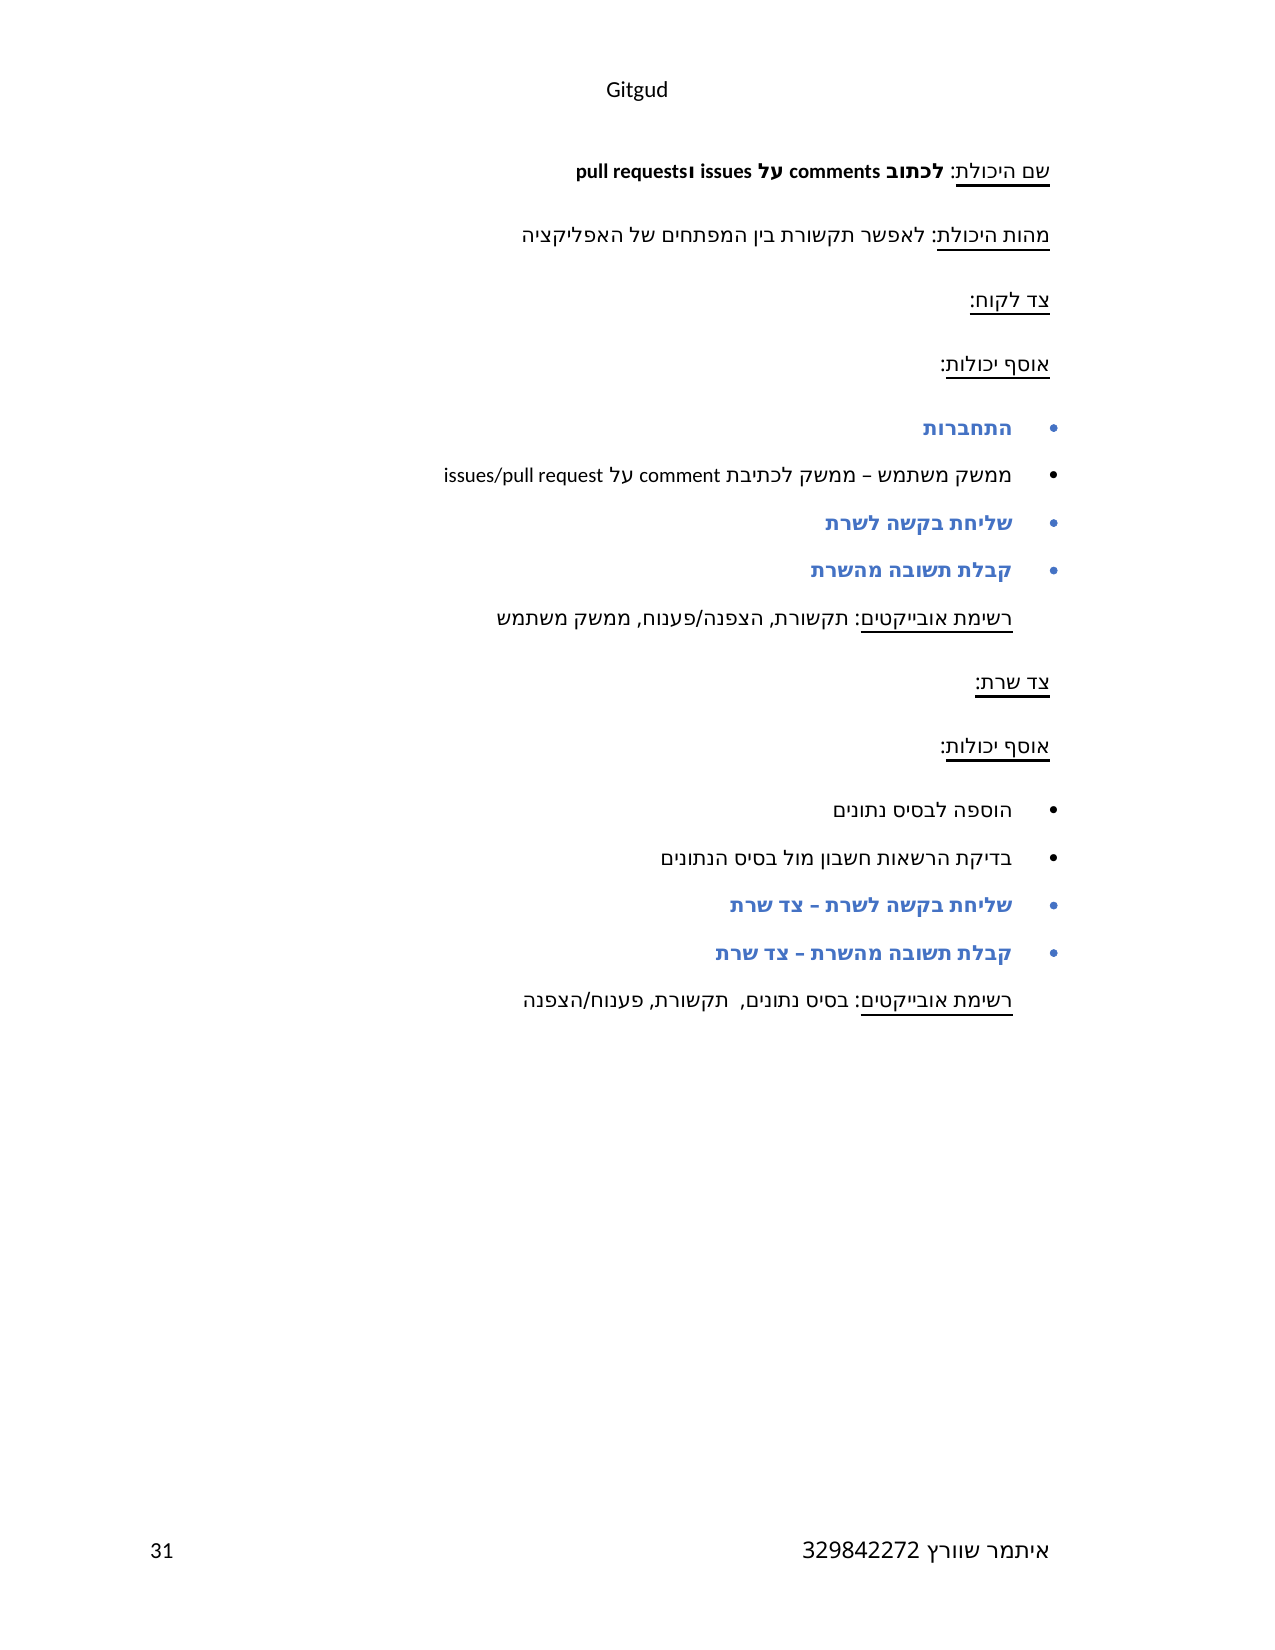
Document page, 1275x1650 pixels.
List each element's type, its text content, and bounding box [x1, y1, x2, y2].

text צד שרת: [150, 661, 1050, 705]
list ממשק משתמש – ממשק לכתיבת comment על issues/pull request [150, 454, 1050, 498]
text צד לקוח: [150, 278, 1050, 322]
text מהות היכולת: לאפשר תקשורת בין המפתחים של האפליקציה [150, 214, 1050, 258]
list התחברות [150, 407, 1050, 451]
list קבלת תשובה מהשרת – צד שרת [150, 932, 1050, 976]
list שליחת בקשה לשרת [150, 502, 1050, 546]
text שם היכולת: לכתוב comments על issues וpull requests [150, 150, 1050, 194]
text אוסף יכולות: [150, 725, 1050, 769]
text אוסף יכולות: [150, 342, 1050, 387]
text רשימת אובייקטים: בסיס נתונים, תקשורת, פענוח/הצפנה [150, 979, 1087, 1023]
list קבלת תשובה מהשרת [150, 549, 1050, 593]
list בדיקת הרשאות חשבון מול בסיס הנתונים [150, 837, 1050, 881]
list הוספה לבסיס נתונים [150, 789, 1050, 833]
list שליחת בקשה לשרת – צד שרת [150, 884, 1050, 928]
text רשימת אובייקטים: תקשורת, הצפנה/פענוח, ממשק משתמש [150, 597, 1087, 641]
